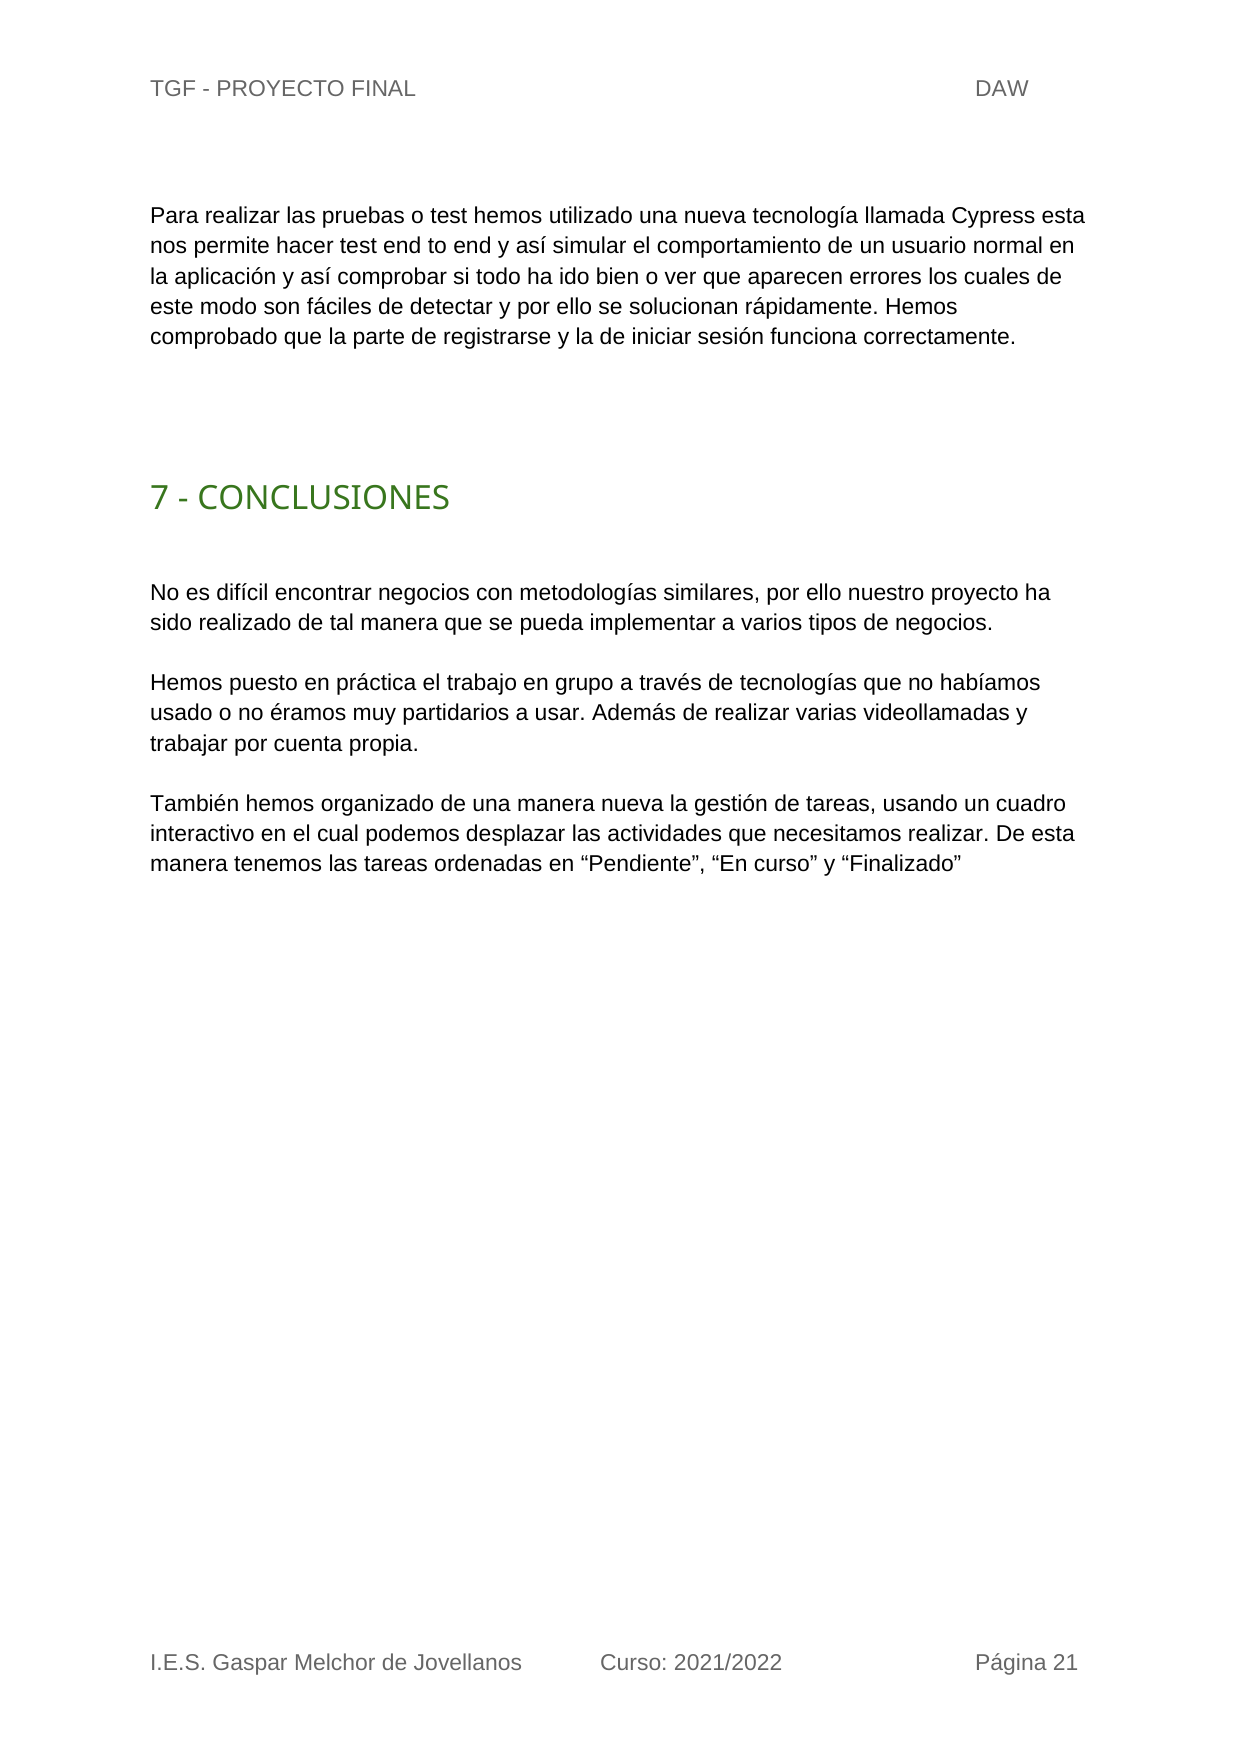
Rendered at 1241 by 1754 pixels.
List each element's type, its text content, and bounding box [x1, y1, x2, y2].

text Para realizar las pruebas o test hemos utilizado una nueva tecnología llamada Cypress esta nos permite hacer test end to end y así simular el comportamiento de un usuario normal en la aplicación y así comprobar si todo ha ido bien o ver que aparecen errores los cuales de este modo son fáciles de detectar y por ello se solucionan rápidamente. Hemos comprobado que la parte de registrarse y la de iniciar sesión funciona correctamente. [150, 202, 1090, 349]
text Hemos puesto en práctica el trabajo en grupo a través de tecnologías que no habíamos usado o no éramos muy partidarios a usar. Además de realizar varias videollamadas y trabajar por cuenta propia. [150, 669, 1090, 756]
text 7 - CONCLUSIONES [150, 474, 1090, 519]
text No es difícil encontrar negocios con metodologías similares, por ello nuestro proyecto ha sido realizado de tal manera que se pueda implementar a varios tipos de negocios. [150, 578, 1090, 635]
text También hemos organizado de una manera nueva la gestión de tareas, usando un cuadro interactivo en el cual podemos desplazar las actividades que necesitamos realizar. De esta manera tenemos las tareas ordenadas en “Pendiente”, “En curso” y “Finalizado” [150, 790, 1090, 877]
